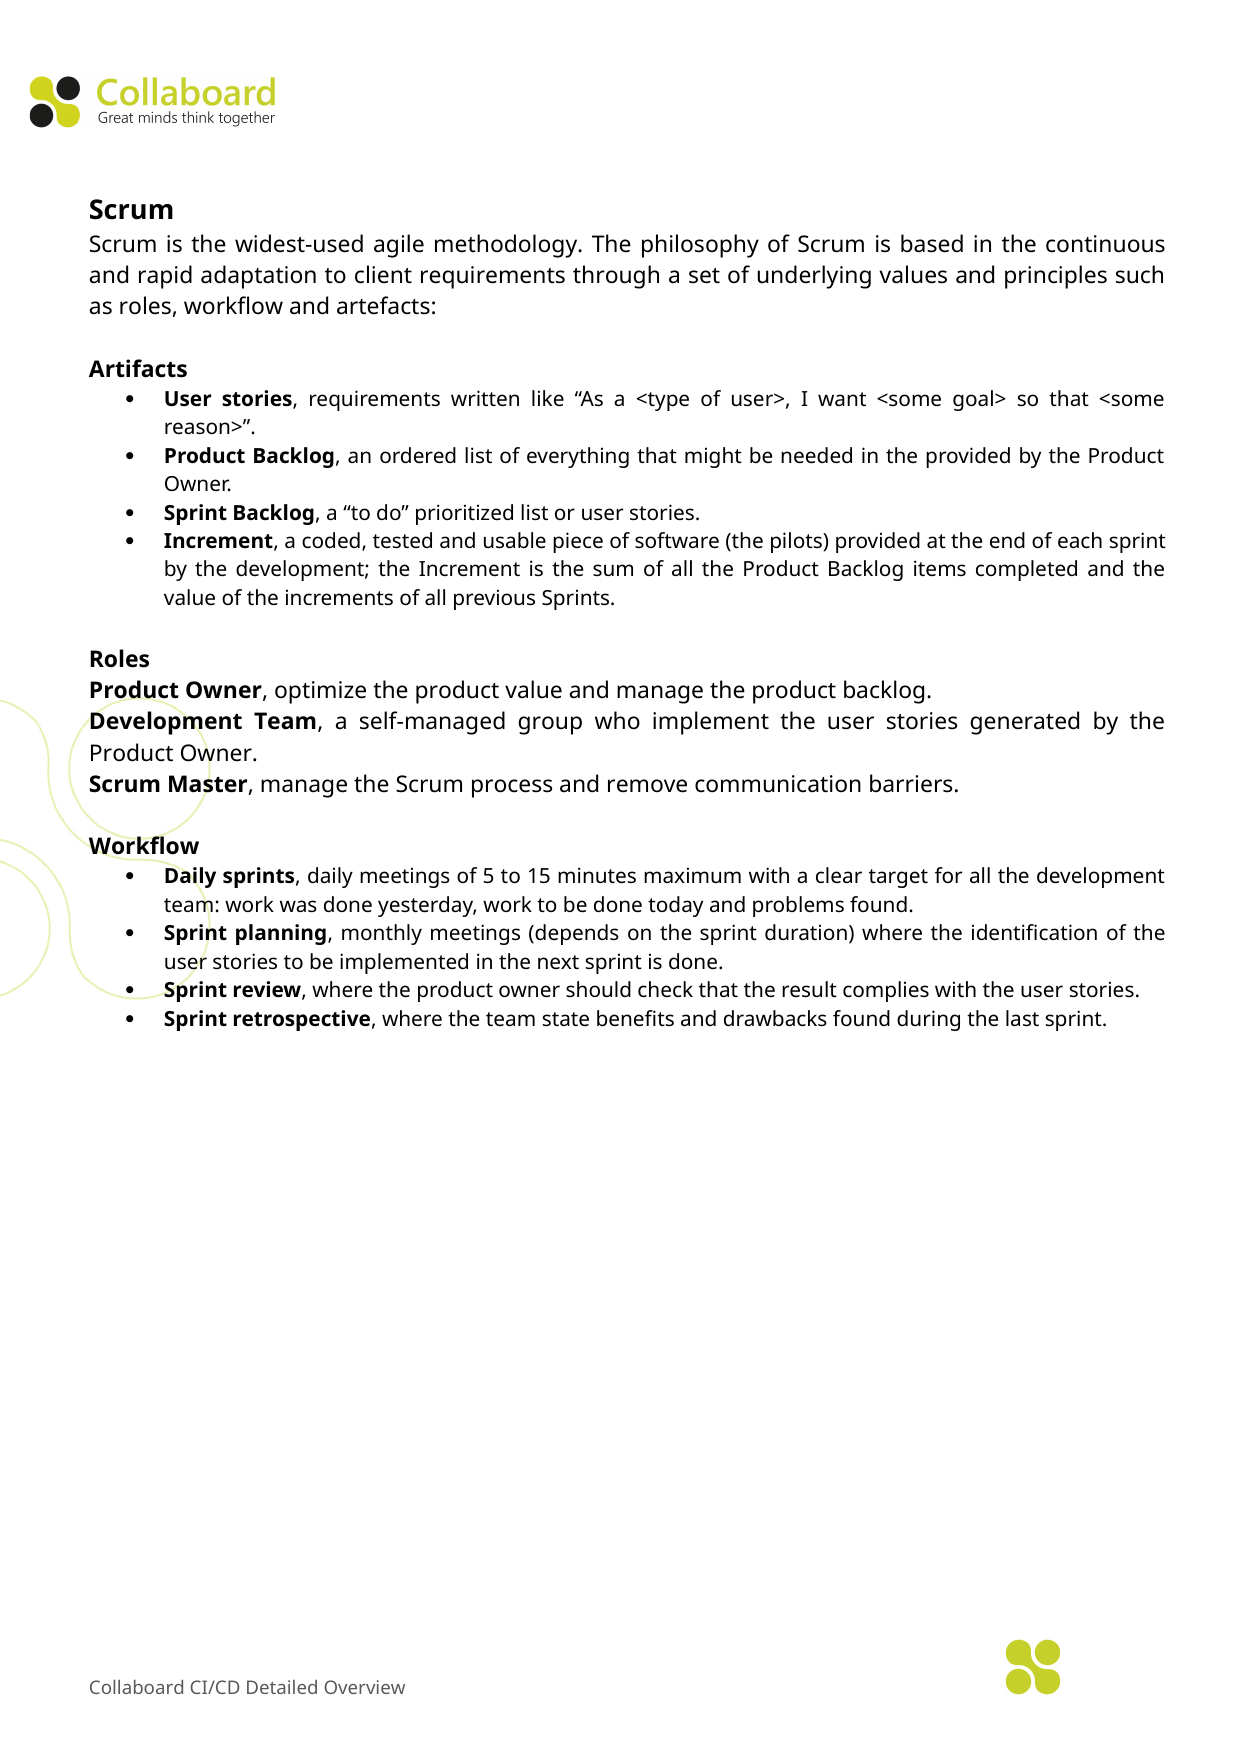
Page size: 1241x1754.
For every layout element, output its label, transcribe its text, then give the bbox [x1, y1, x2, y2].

list Sprint Backlog, a “to do” prioritized list or user stories. [126, 498, 1167, 526]
text Scrum is the widest-used agile methodology. The philosophy of Scrum is based in the continuous and rapid adaptation to client requirements through a set of underlying values and principles such as roles, workflow and artefacts: [89, 228, 1167, 321]
text Product Owner, optimize the product value and manage the product backlog. [89, 674, 1167, 705]
picture [29, 73, 278, 129]
list Sprint planning, monthly meetings (depends on the sprint duration) where the identification of the user stories to be implemented in the next sprint is done. [126, 918, 1167, 975]
subtitle Scrum [89, 191, 1167, 228]
list Sprint retrospective, where the team state benefits and drawbacks found during the last sprint. [126, 1004, 1167, 1032]
text Artifacts [89, 353, 1167, 384]
list Increment, a coded, tested and usable piece of software (the pilots) provided at the end of each sprint by the development; the Increment is the sum of all the Product Backlog items completed and the value of the increments of all previous Sprints. [126, 526, 1167, 611]
text Development Team, a self-managed group who implement the user stories generated by the Product Owner. [89, 705, 1167, 768]
list Daily sprints, daily meetings of 5 to 15 minutes maximum with a clear target for all the development team: work was done yesterday, work to be done today and problems found. [126, 861, 1167, 918]
text Scrum Master, manage the Scrum process and remove communication barriers. [89, 768, 1167, 799]
picture [1005, 1639, 1061, 1695]
text Roles [89, 643, 1167, 674]
list Sprint review, where the product owner should check that the result complies with the user stories. [126, 975, 1167, 1004]
list Product Backlog, an ordered list of everything that might be needed in the provided by the Product Owner. [126, 441, 1167, 498]
picture [0, 693, 215, 1004]
text Workflow [89, 830, 1167, 861]
list User stories, requirements written like “As a <type of user>, I want <some goal> so that <some reason>”. [126, 384, 1167, 441]
